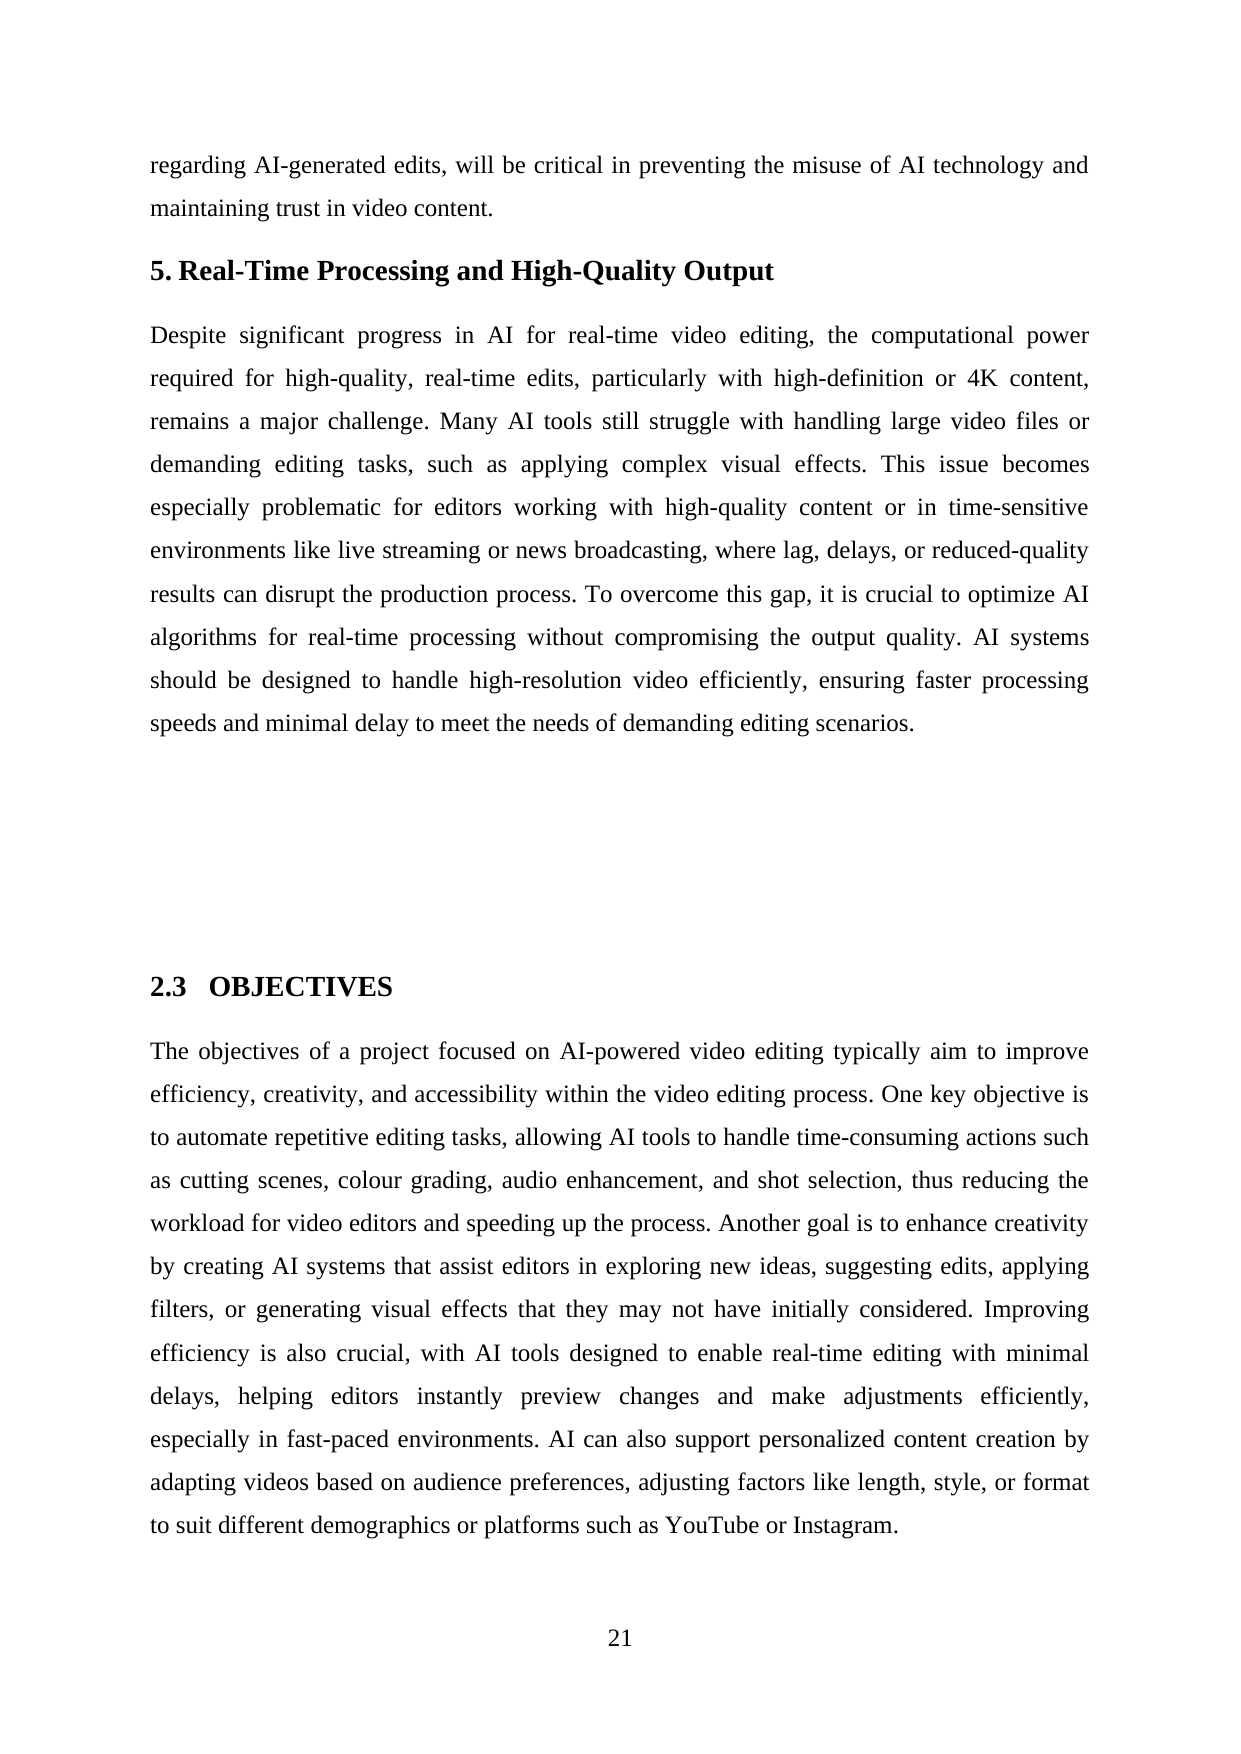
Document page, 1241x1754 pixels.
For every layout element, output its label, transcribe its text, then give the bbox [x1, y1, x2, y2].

text 2.3 OBJECTIVES [150, 969, 1090, 1002]
text The objectives of a project focused on AI-powered video editing typically aim to improve efficiency, creativity, and accessibility within the video editing process. One key objective is to automate repetitive editing tasks, allowing AI tools to handle time-consuming actions such as cutting scenes, colour grading, audio enhancement, and shot selection, thus reducing the workload for video editors and speeding up the process. Another goal is to enhance creativity by creating AI systems that assist editors in exploring new ideas, suggesting edits, applying filters, or generating visual effects that they may not have initially considered. Improving efficiency is also crucial, with AI tools designed to enable real-time editing with minimal delays, helping editors instantly preview changes and make adjustments efficiently, especially in fast-paced environments. AI can also support personalized content creation by adapting videos based on audience preferences, adjusting factors like length, style, or format to suit different demographics or platforms such as YouTube or Instagram. [150, 1036, 1090, 1539]
text 5. Real-Time Processing and High-Quality Output [150, 253, 1090, 286]
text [150, 150, 1090, 222]
text Despite significant progress in AI for real-time video editing, the computational power required for high-quality, real-time edits, particularly with high-definition or 4K content, remains a major challenge. Many AI tools still struggle with handling large video files or demanding editing tasks, such as applying complex visual effects. This issue becomes especially problematic for editors working with high-quality content or in time-sensitive environments like live streaming or news broadcasting, where lag, delays, or reduced-quality results can disrupt the production process. To overcome this gap, it is crucial to optimize AI algorithms for real-time processing without compromising the output quality. AI systems should be designed to handle high-resolution video efficiently, ensuring faster processing speeds and minimal delay to meet the needs of demanding editing scenarios. [150, 320, 1090, 737]
